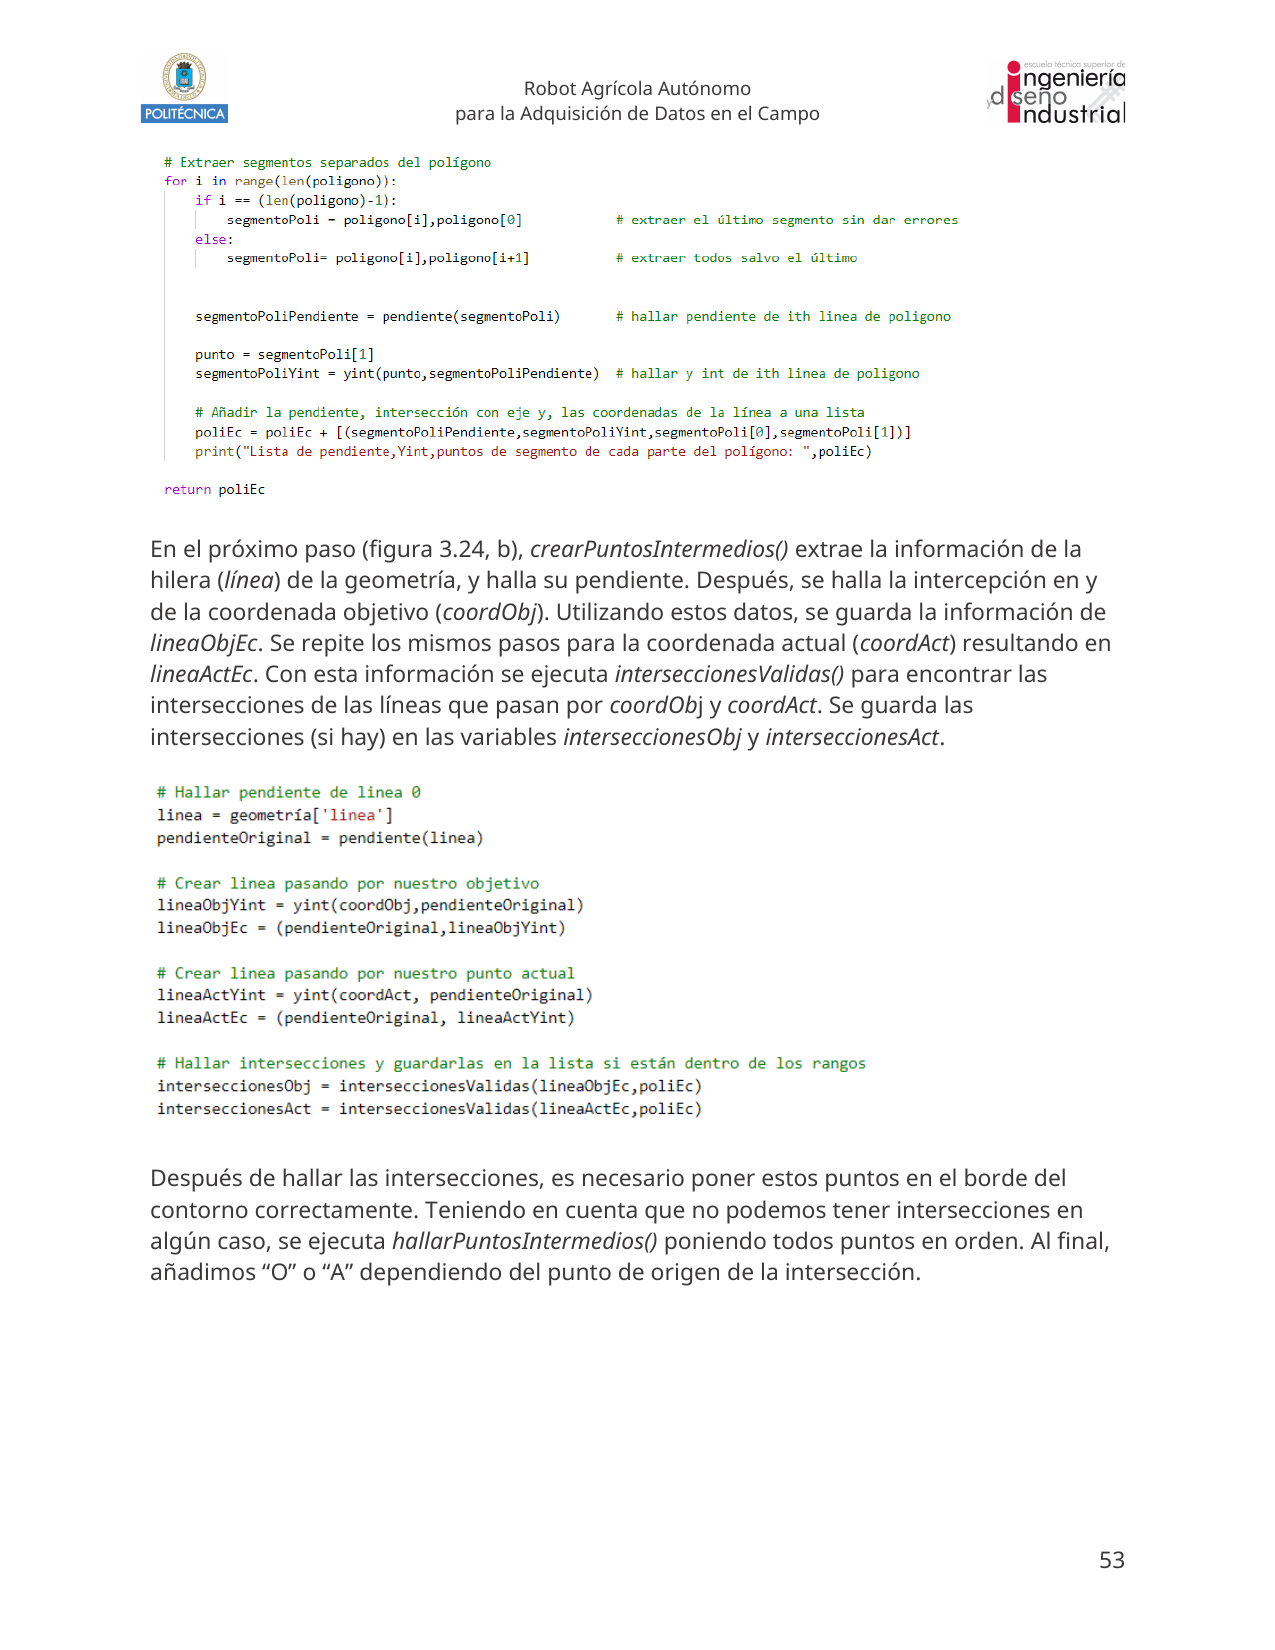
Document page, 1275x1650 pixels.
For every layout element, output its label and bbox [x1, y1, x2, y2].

picture [150, 150, 1125, 508]
picture [150, 776, 1125, 1138]
picture [140, 53, 228, 123]
picture [986, 60, 1125, 123]
